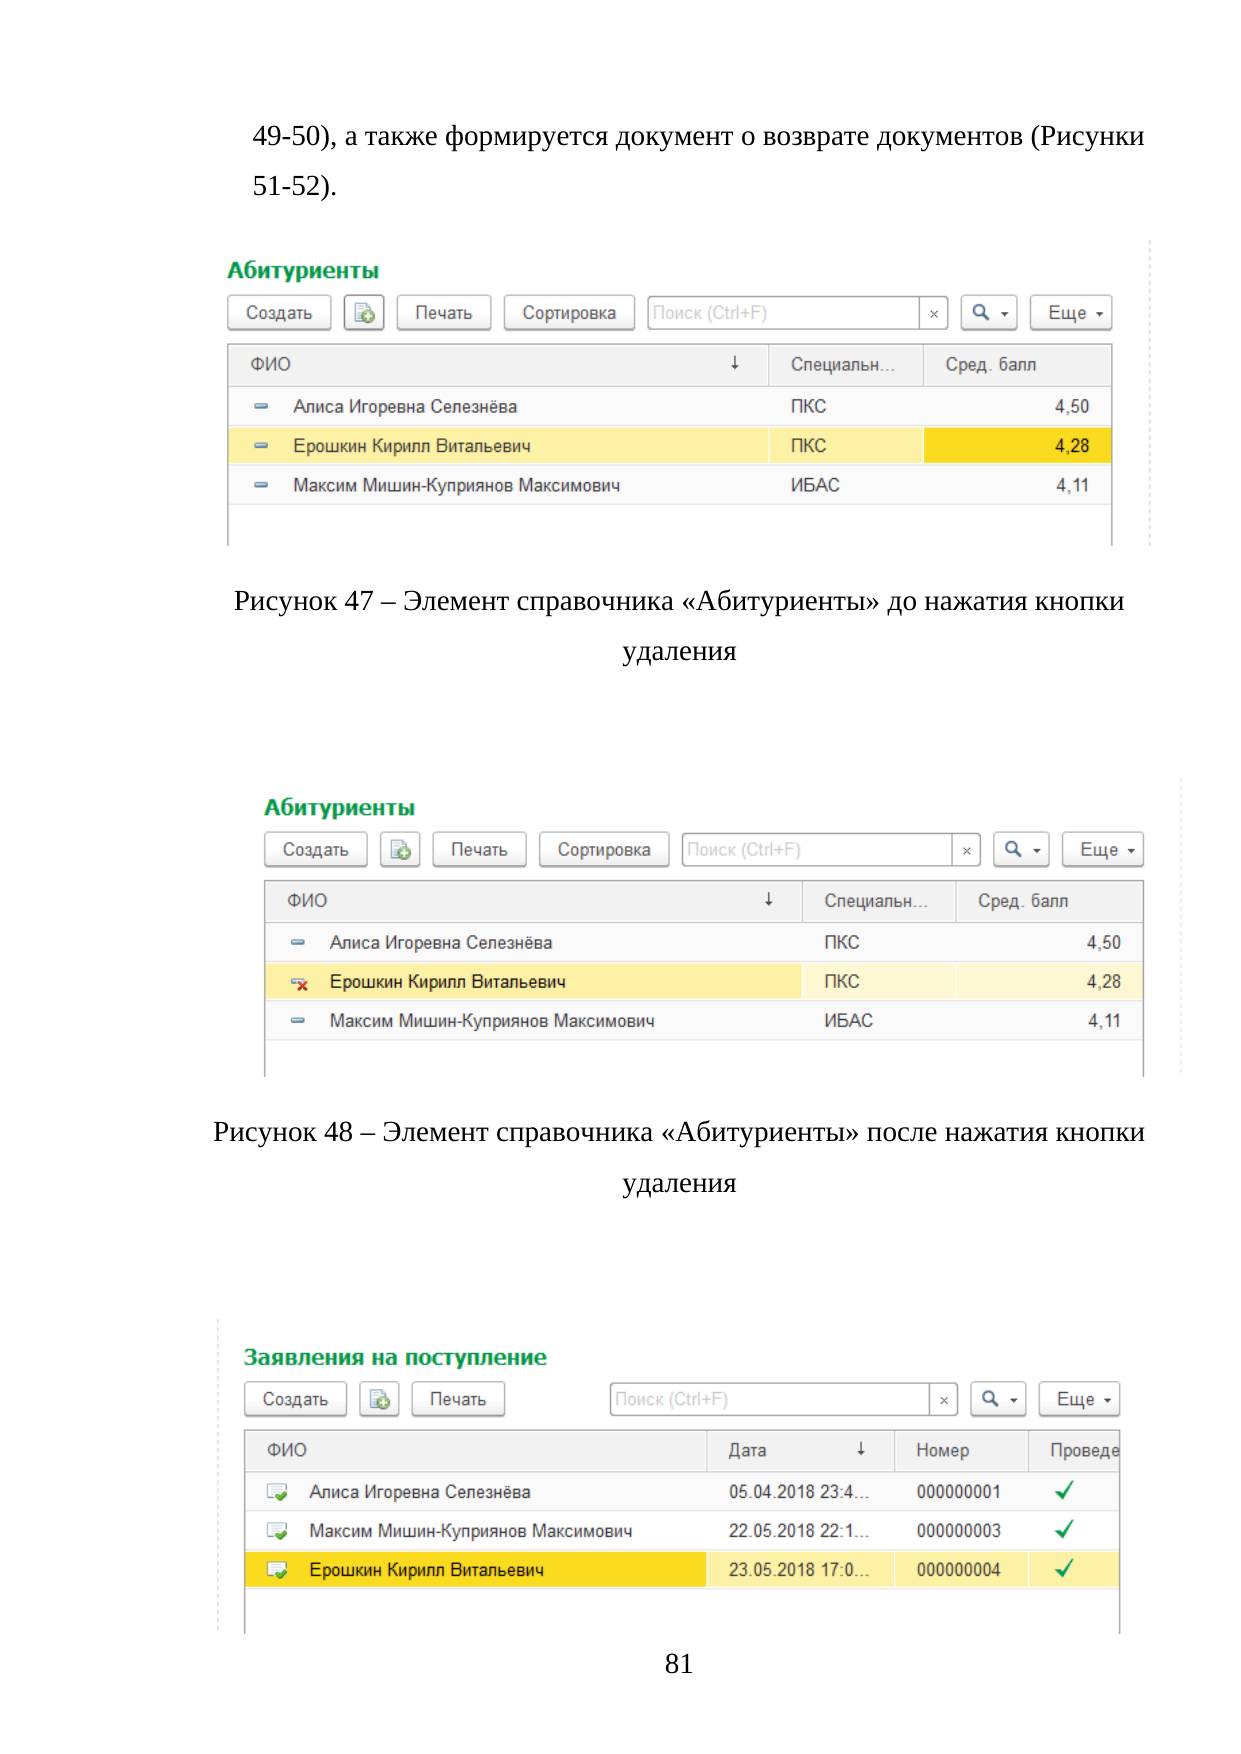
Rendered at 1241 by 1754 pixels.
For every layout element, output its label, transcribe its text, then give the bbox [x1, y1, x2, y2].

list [215, 118, 1181, 202]
text Рисунок 47 – Элемент справочника «Абитуриенты» до нажатия кнопки удаления [177, 583, 1181, 667]
picture [207, 239, 1152, 546]
picture [208, 1307, 1150, 1634]
picture [244, 775, 1182, 1077]
text Рисунок 48 – Элемент справочника «Абитуриенты» после нажатия кнопки удаления [177, 1114, 1181, 1198]
